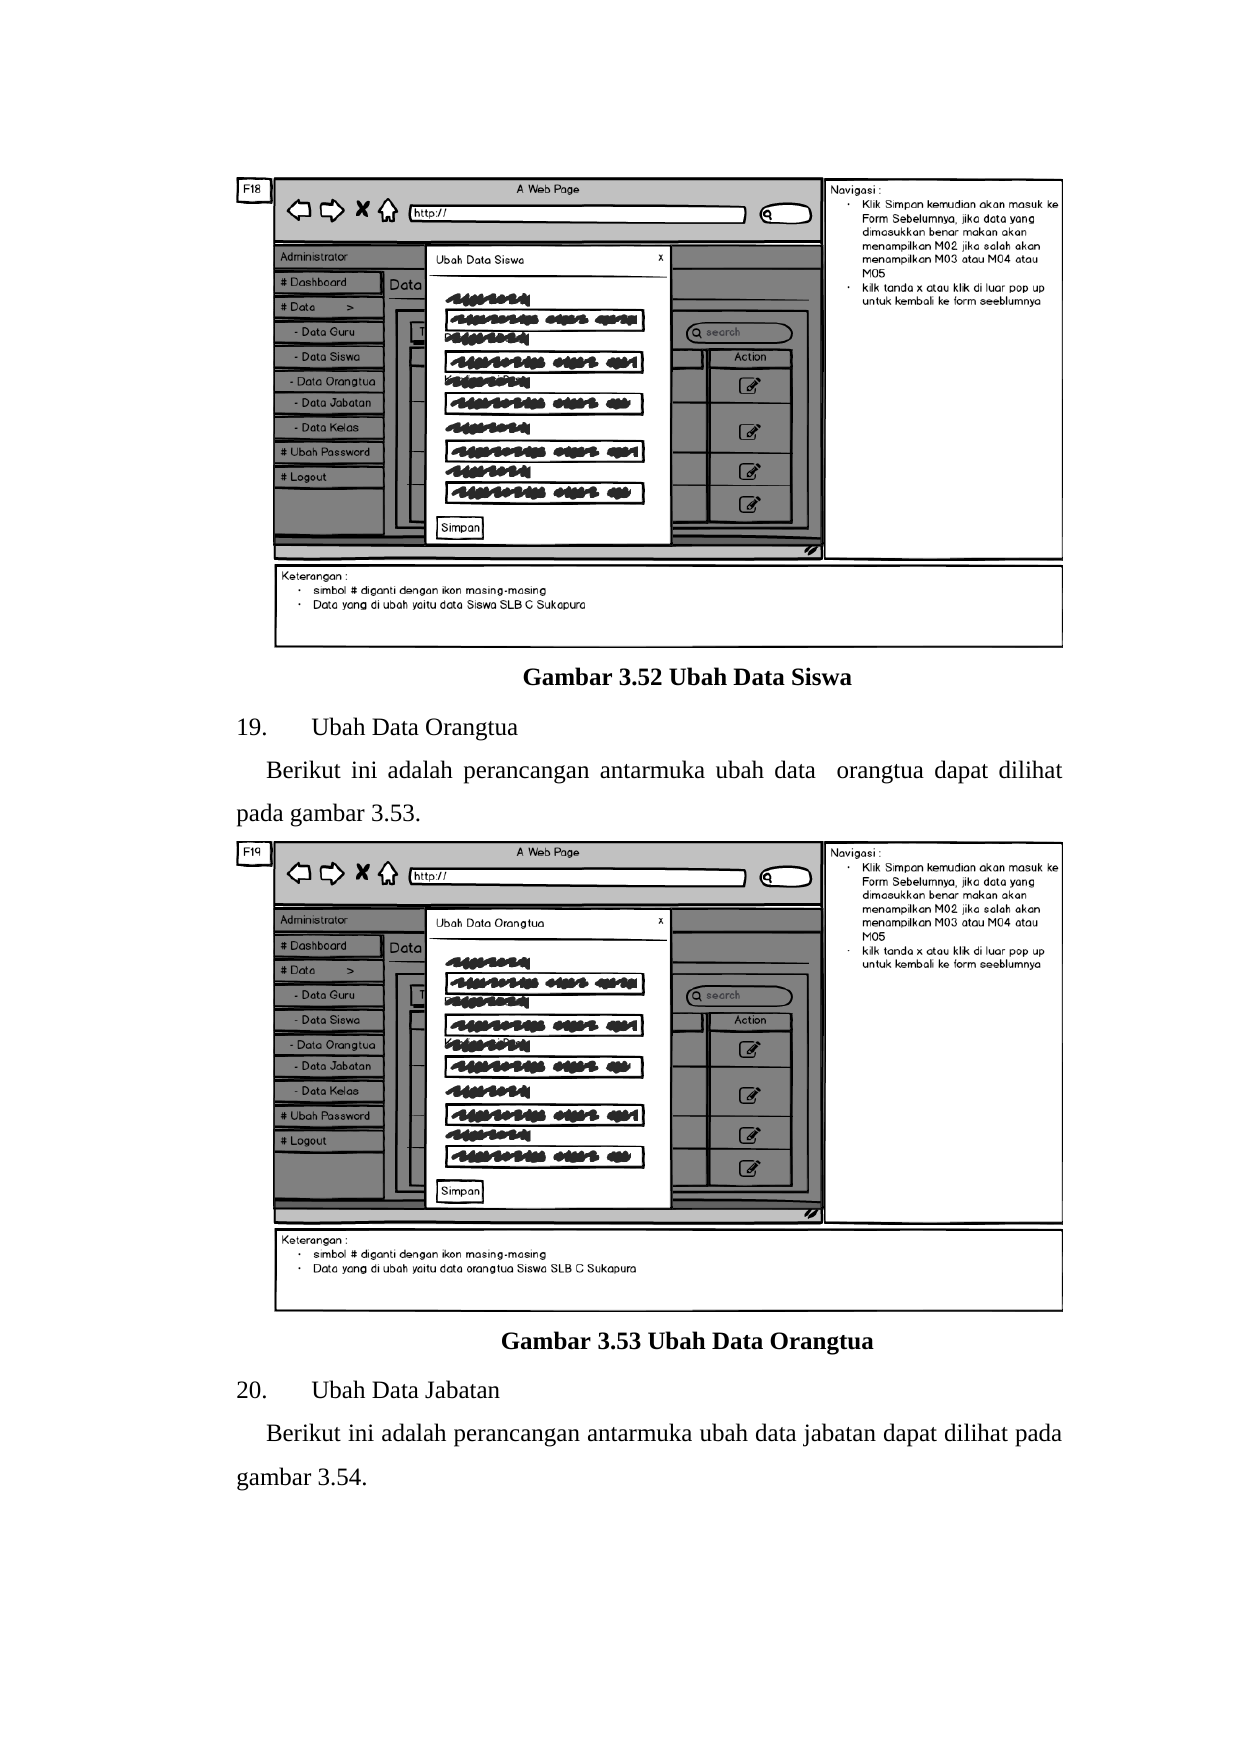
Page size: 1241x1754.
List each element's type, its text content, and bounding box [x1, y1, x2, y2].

text Berikut ini adalah perancangan antarmuka ubah data jabatan dapat dilihat pada gambar 3.54. [236, 1418, 1063, 1490]
picture [236, 177, 1063, 648]
text Gambar 3.52 Ubah Data Siswa [236, 662, 1063, 691]
list Ubah Data Orangtua [236, 712, 1063, 740]
text Berikut ini adalah perancangan antarmuka ubah data orangtua dapat dilihat pada gambar 3.53. [236, 755, 1063, 827]
picture [236, 841, 1063, 1312]
text Gambar 3.53 Ubah Data Orangtua [236, 1326, 1063, 1354]
list Ubah Data Jabatan [236, 1375, 1063, 1404]
